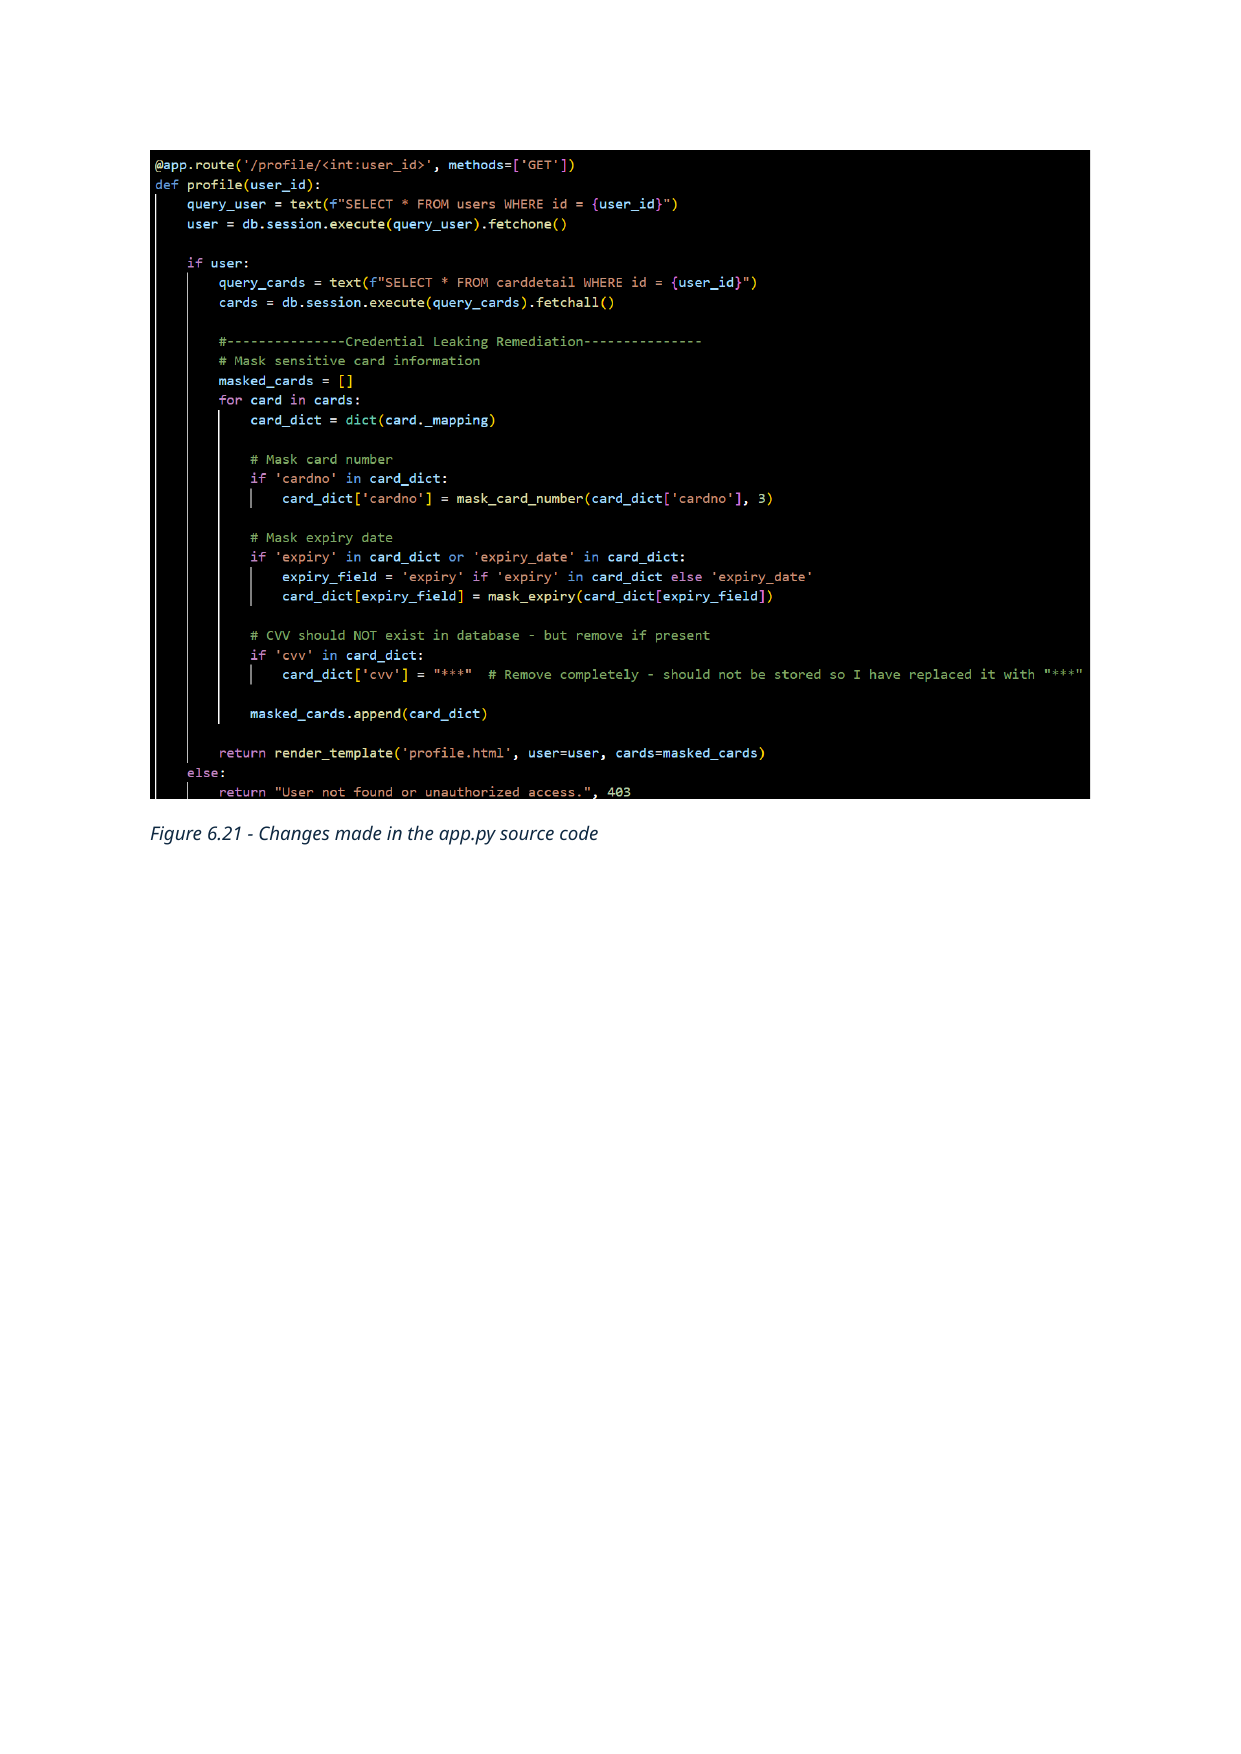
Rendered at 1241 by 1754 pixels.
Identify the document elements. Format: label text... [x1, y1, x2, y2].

picture [150, 150, 1091, 799]
